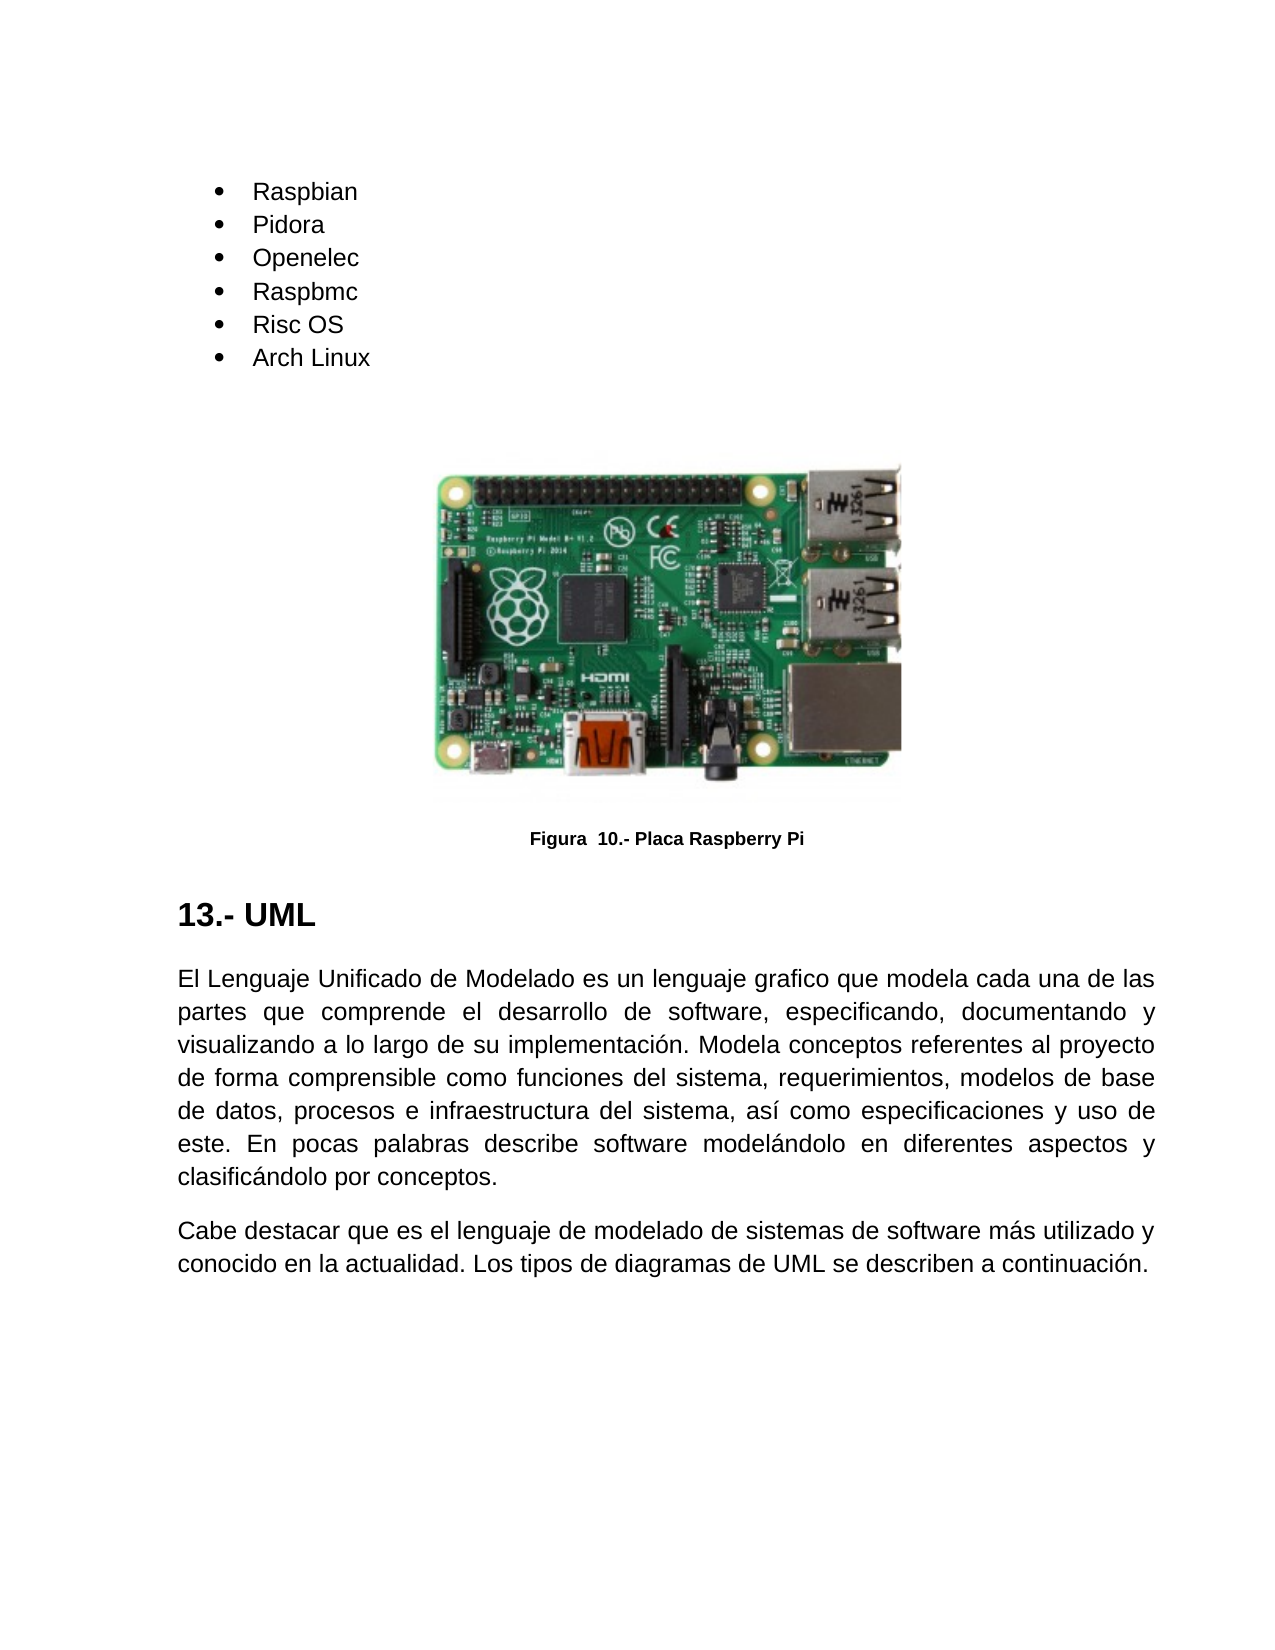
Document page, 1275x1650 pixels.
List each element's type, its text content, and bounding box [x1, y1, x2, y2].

list Arch Linux [215, 343, 1157, 372]
subtitle 13.- UML [177, 895, 1157, 933]
text El Lenguaje Unificado de Modelado es un lenguaje grafico que modela cada una de las partes que comprende el desarrollo de software, especificando, documentando y visualizando a lo largo de su implementación. Modela conceptos referentes al proyecto de forma comprensible como funciones del sistema, requerimientos, modelos de base de datos, procesos e infraestructura del sistema, así como especificaciones y uso de este. En pocas palabras describe software modelándolo en diferentes aspectos y clasificándolo por conceptos. [177, 964, 1157, 1191]
picture [432, 450, 902, 803]
list Raspbmc [215, 277, 1157, 305]
list Risc OS [215, 310, 1157, 338]
list Openelec [215, 243, 1157, 272]
list Raspbian [215, 177, 1157, 206]
list Pidora [215, 210, 1157, 239]
text Cabe destacar que es el lenguaje de modelado de sistemas de software más utilizado y conocido en la actualidad. Los tipos de diagramas de UML se describen a continuación. [177, 1216, 1157, 1278]
